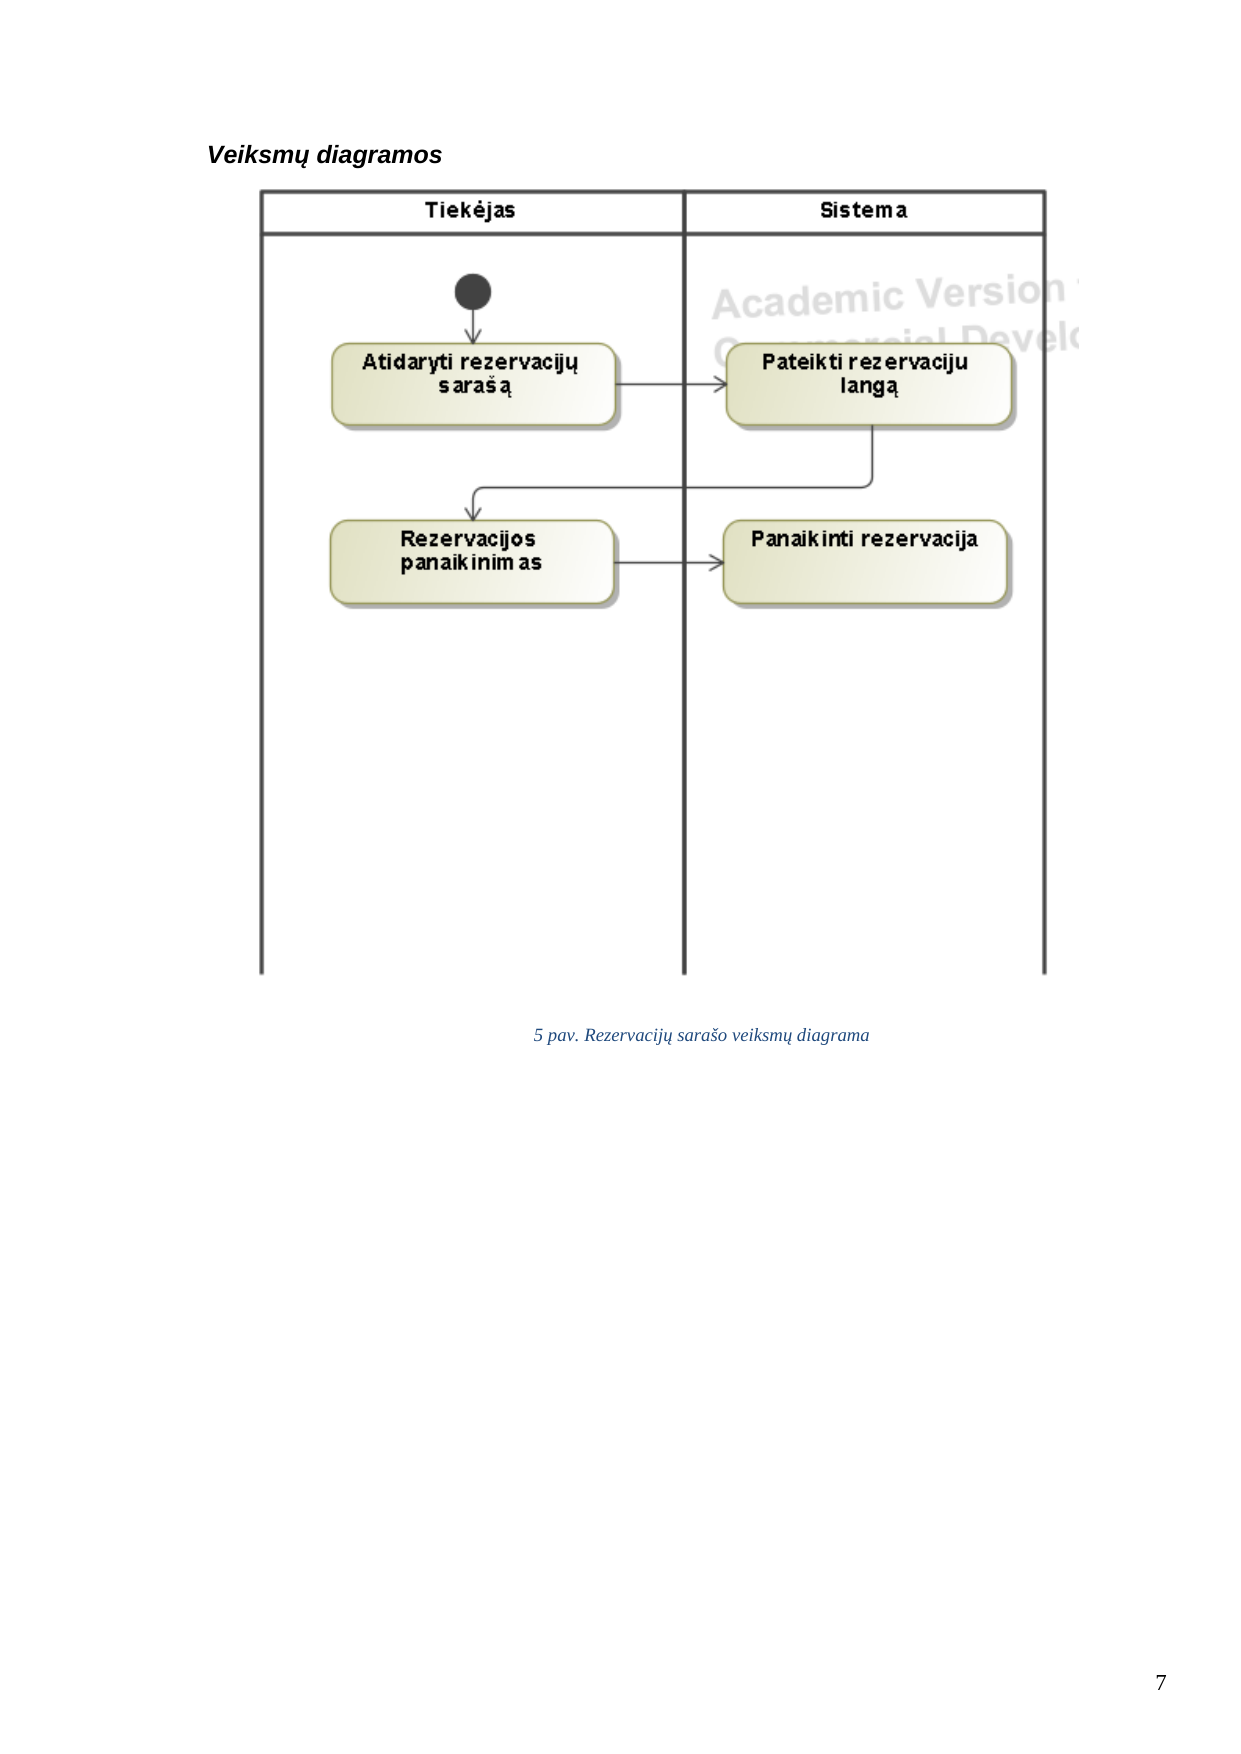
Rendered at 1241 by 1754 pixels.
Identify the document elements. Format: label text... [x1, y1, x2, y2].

picture [222, 175, 1079, 1024]
subtitle Veiksmų diagramos [207, 140, 1181, 169]
